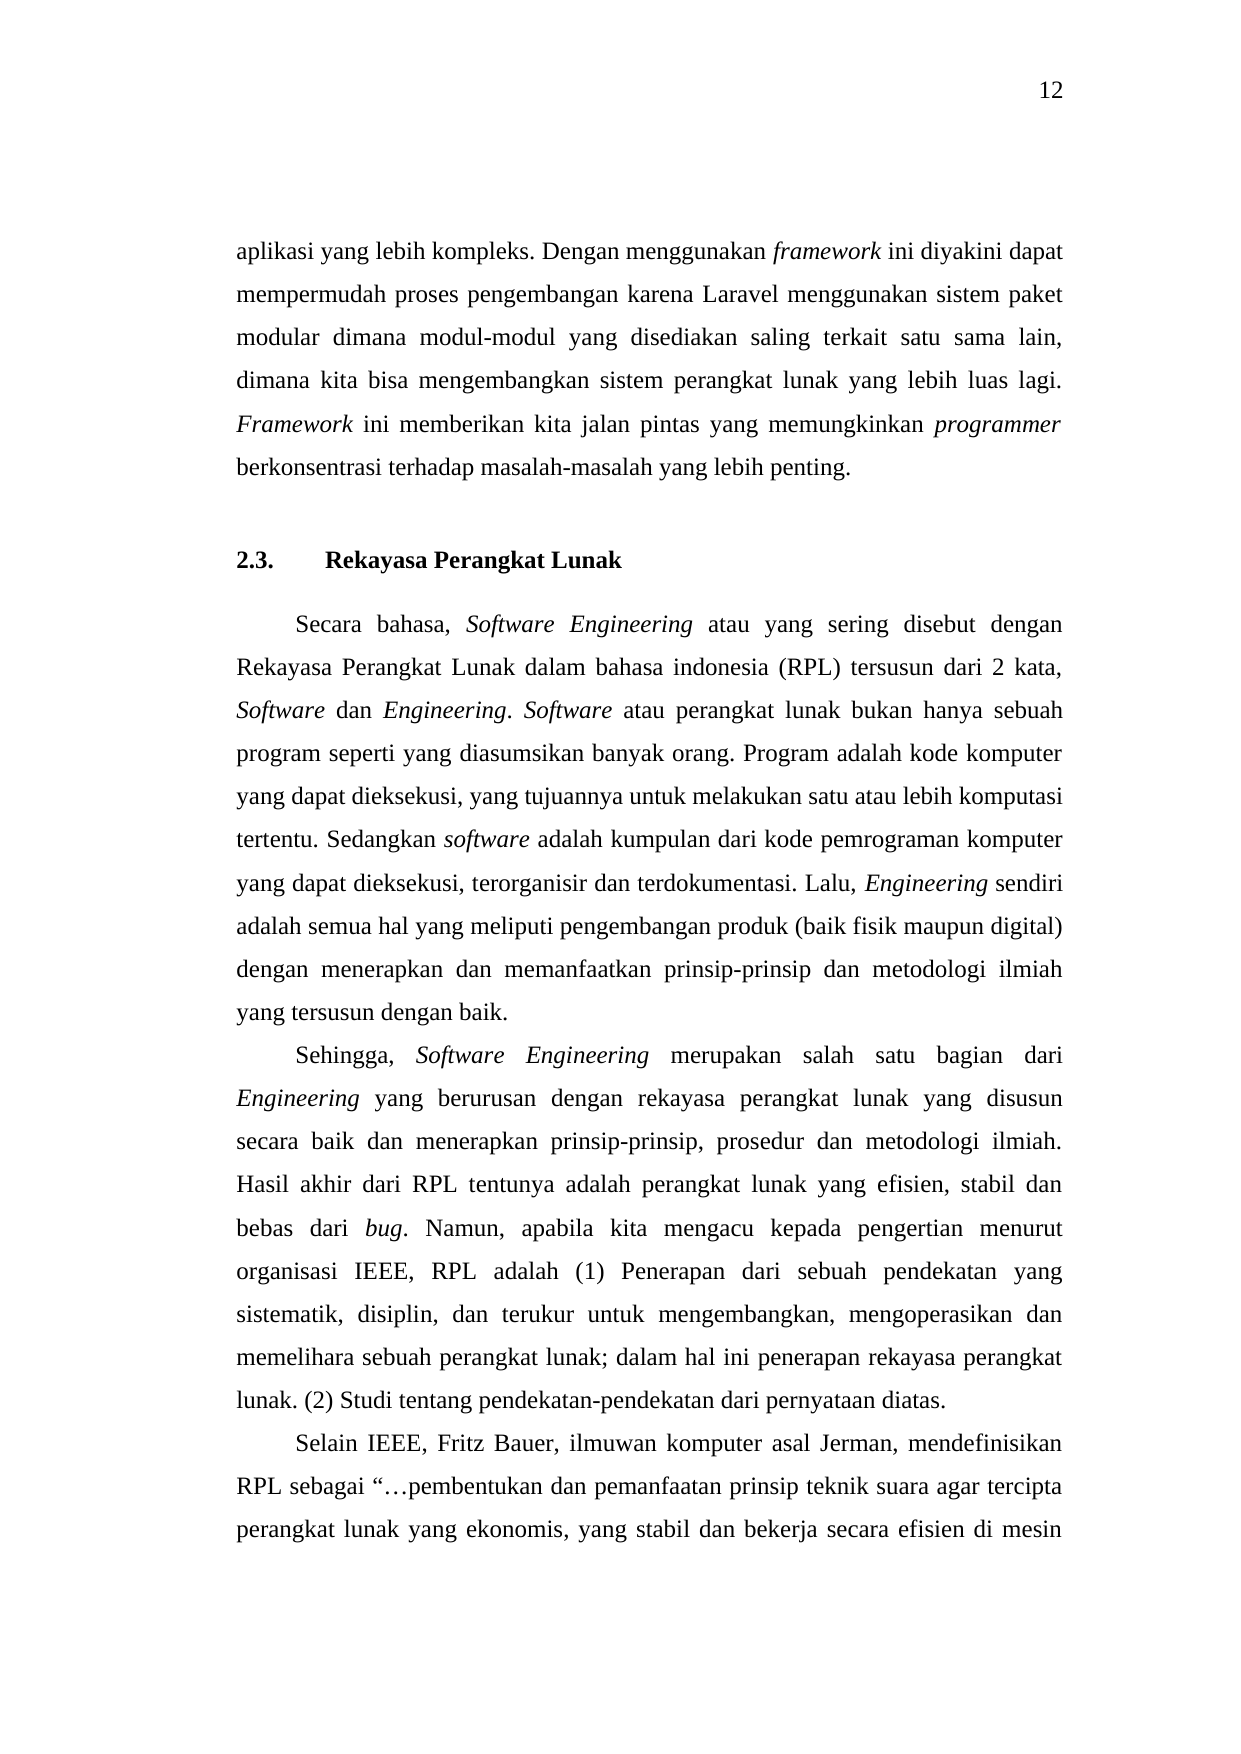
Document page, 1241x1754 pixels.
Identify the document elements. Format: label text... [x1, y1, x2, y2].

text Secara bahasa, Software Engineering atau yang sering disebut dengan Rekayasa Perangkat Lunak dalam bahasa indonesia (RPL) tersusun dari 2 kata, Software dan Engineering. Software atau perangkat lunak bukan hanya sebuah program seperti yang diasumsikan banyak orang. Program adalah kode komputer yang dapat dieksekusi, yang tujuannya untuk melakukan satu atau lebih komputasi tertentu. Sedangkan software adalah kumpulan dari kode pemrograman komputer yang dapat dieksekusi, terorganisir dan terdokumentasi. Lalu, Engineering sendiri adalah semua hal yang meliputi pengembangan produk (baik fisik maupun digital) dengan menerapkan dan memanfaatkan prinsip-prinsip dan metodologi ilmiah yang tersusun dengan baik. [236, 609, 1063, 1026]
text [236, 236, 1063, 481]
subtitle Rekayasa Perangkat Lunak [236, 545, 1063, 574]
text Sehingga, Software Engineering merupakan salah satu bagian dari Engineering yang berurusan dengan rekayasa perangkat lunak yang disusun secara baik dan menerapkan prinsip-prinsip, prosedur dan metodologi ilmiah. Hasil akhir dari RPL tentunya adalah perangkat lunak yang efisien, stabil dan bebas dari bug. Namun, apabila kita mengacu kepada pengertian menurut organisasi IEEE, RPL adalah (1) Penerapan dari sebuah pendekatan yang sistematik, disiplin, dan terukur untuk mengembangkan, mengoperasikan dan memelihara sebuah perangkat lunak; dalam hal ini penerapan rekayasa perangkat lunak. (2) Studi tentang pendekatan-pendekatan dari pernyataan diatas. [236, 1040, 1063, 1414]
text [236, 1428, 1063, 1543]
